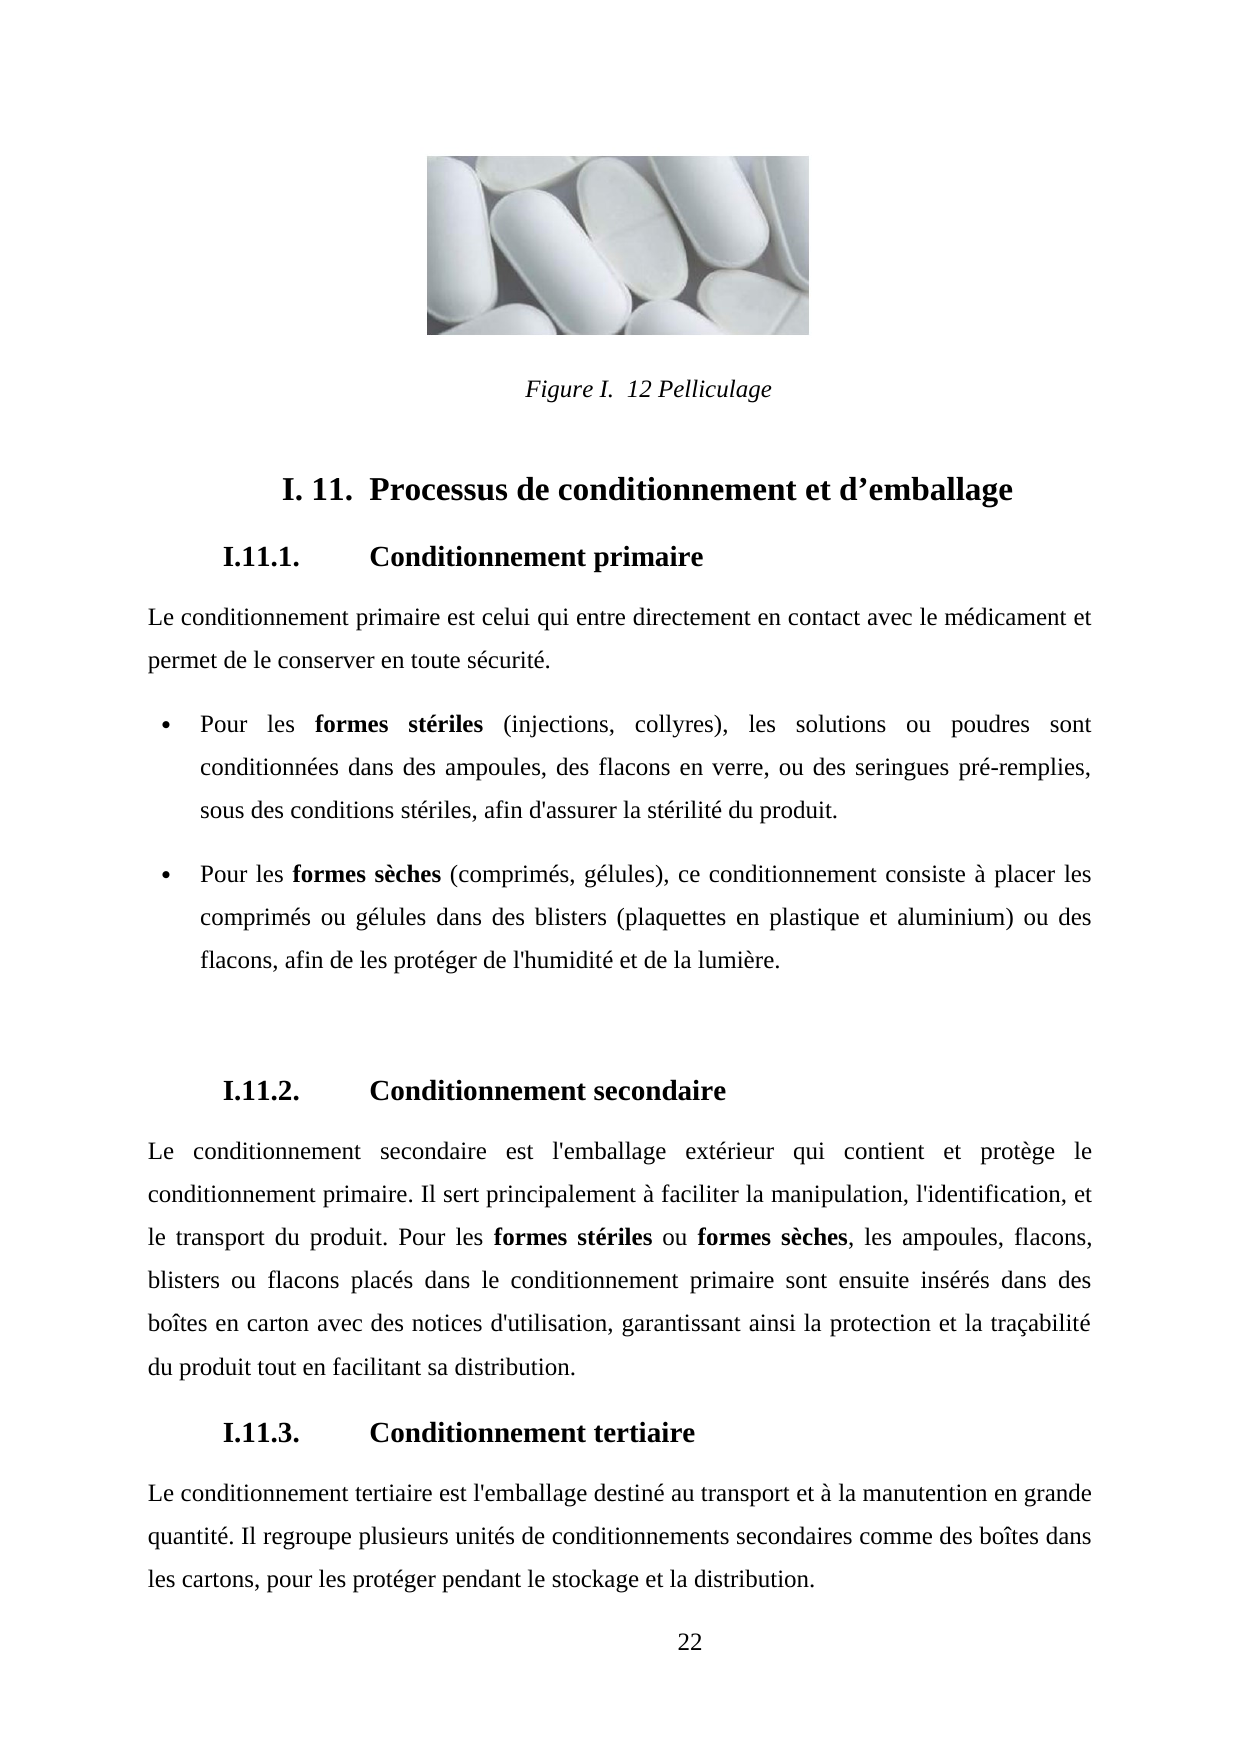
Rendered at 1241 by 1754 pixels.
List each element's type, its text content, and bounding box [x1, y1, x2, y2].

text Processus de conditionnement et d’emballage [223, 469, 1093, 507]
text Le conditionnement secondaire est l'emballage extérieur qui contient et protège le conditionnement primaire. Il sert principalement à faciliter la manipulation, l'identification, et le transport du produit. Pour les formes stériles ou formes sèches, les ampoules, flacons, blisters ou flacons placés dans le conditionnement primaire sont ensuite insérés dans des boîtes en carton avec des notices d'utilisation, garantissant ainsi la protection et la traçabilité du produit tout en facilitant sa distribution. [148, 1136, 1093, 1380]
list Pour les formes sèches (comprimés, gélules), ce conditionnement consiste à placer les comprimés ou gélules dans des blisters (plaquettes en plastique et aluminium) ou des flacons, afin de les protéger de l'humidité et de la lumière. [162, 859, 1093, 974]
text Conditionnement tertiaire [223, 1416, 1093, 1449]
text Le conditionnement tertiaire est l'emballage destiné au transport et à la manutention en grande quantité. Il regroupe plusieurs unités de conditionnements secondaires comme des boîtes dans les cartons, pour les protéger pendant le stockage et la distribution. [148, 1478, 1093, 1593]
text Conditionnement primaire [223, 539, 1093, 572]
text Le conditionnement primaire est celui qui entre directement en contact avec le médicament et permet de le conserver en toute sécurité. [148, 602, 1093, 673]
list Pour les formes stériles (injections, collyres), les solutions ou poudres sont conditionnées dans des ampoules, des flacons en verre, ou des seringues pré-remplies, sous des conditions stériles, afin d'assurer la stérilité du produit. [162, 709, 1093, 824]
text Conditionnement secondaire [223, 1073, 1093, 1107]
picture [419, 147, 821, 339]
